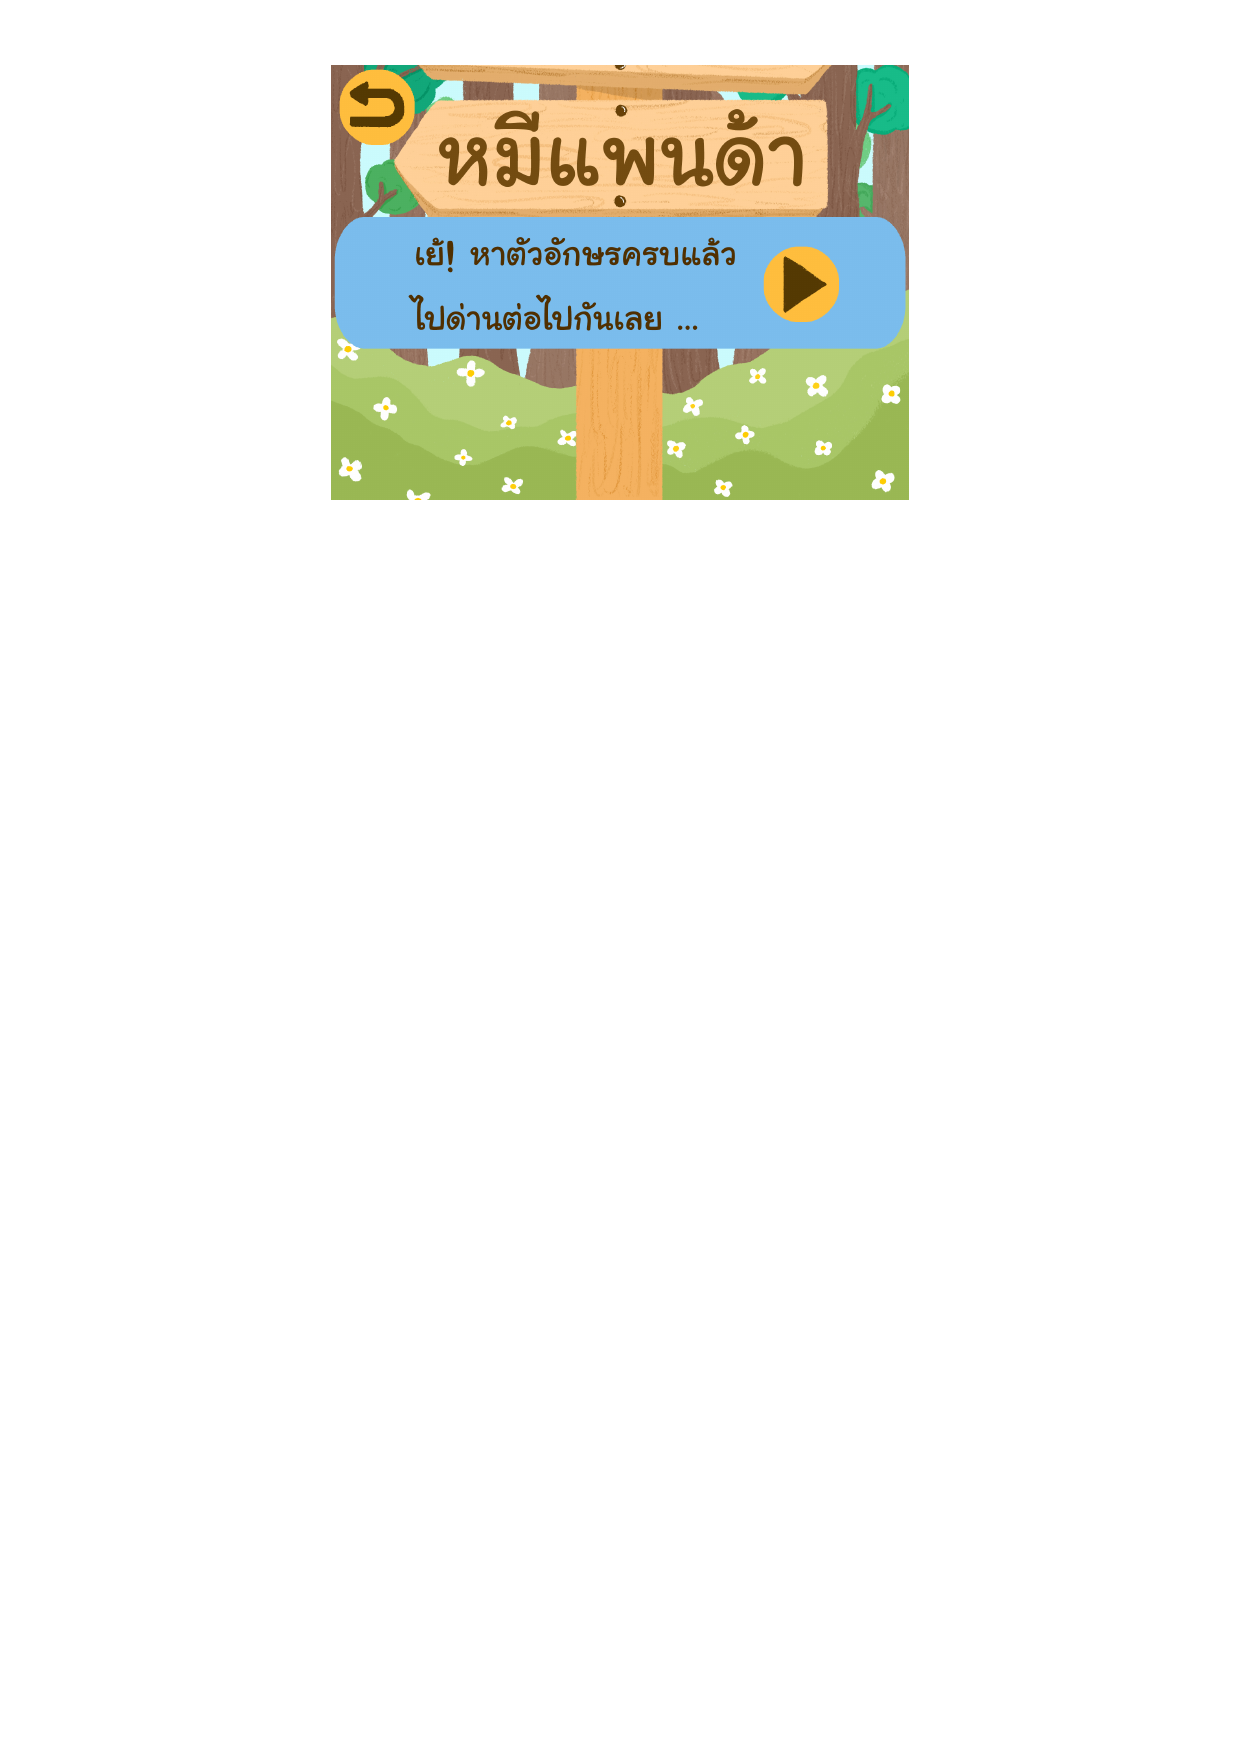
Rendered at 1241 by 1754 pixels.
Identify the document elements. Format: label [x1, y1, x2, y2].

picture [331, 65, 909, 500]
